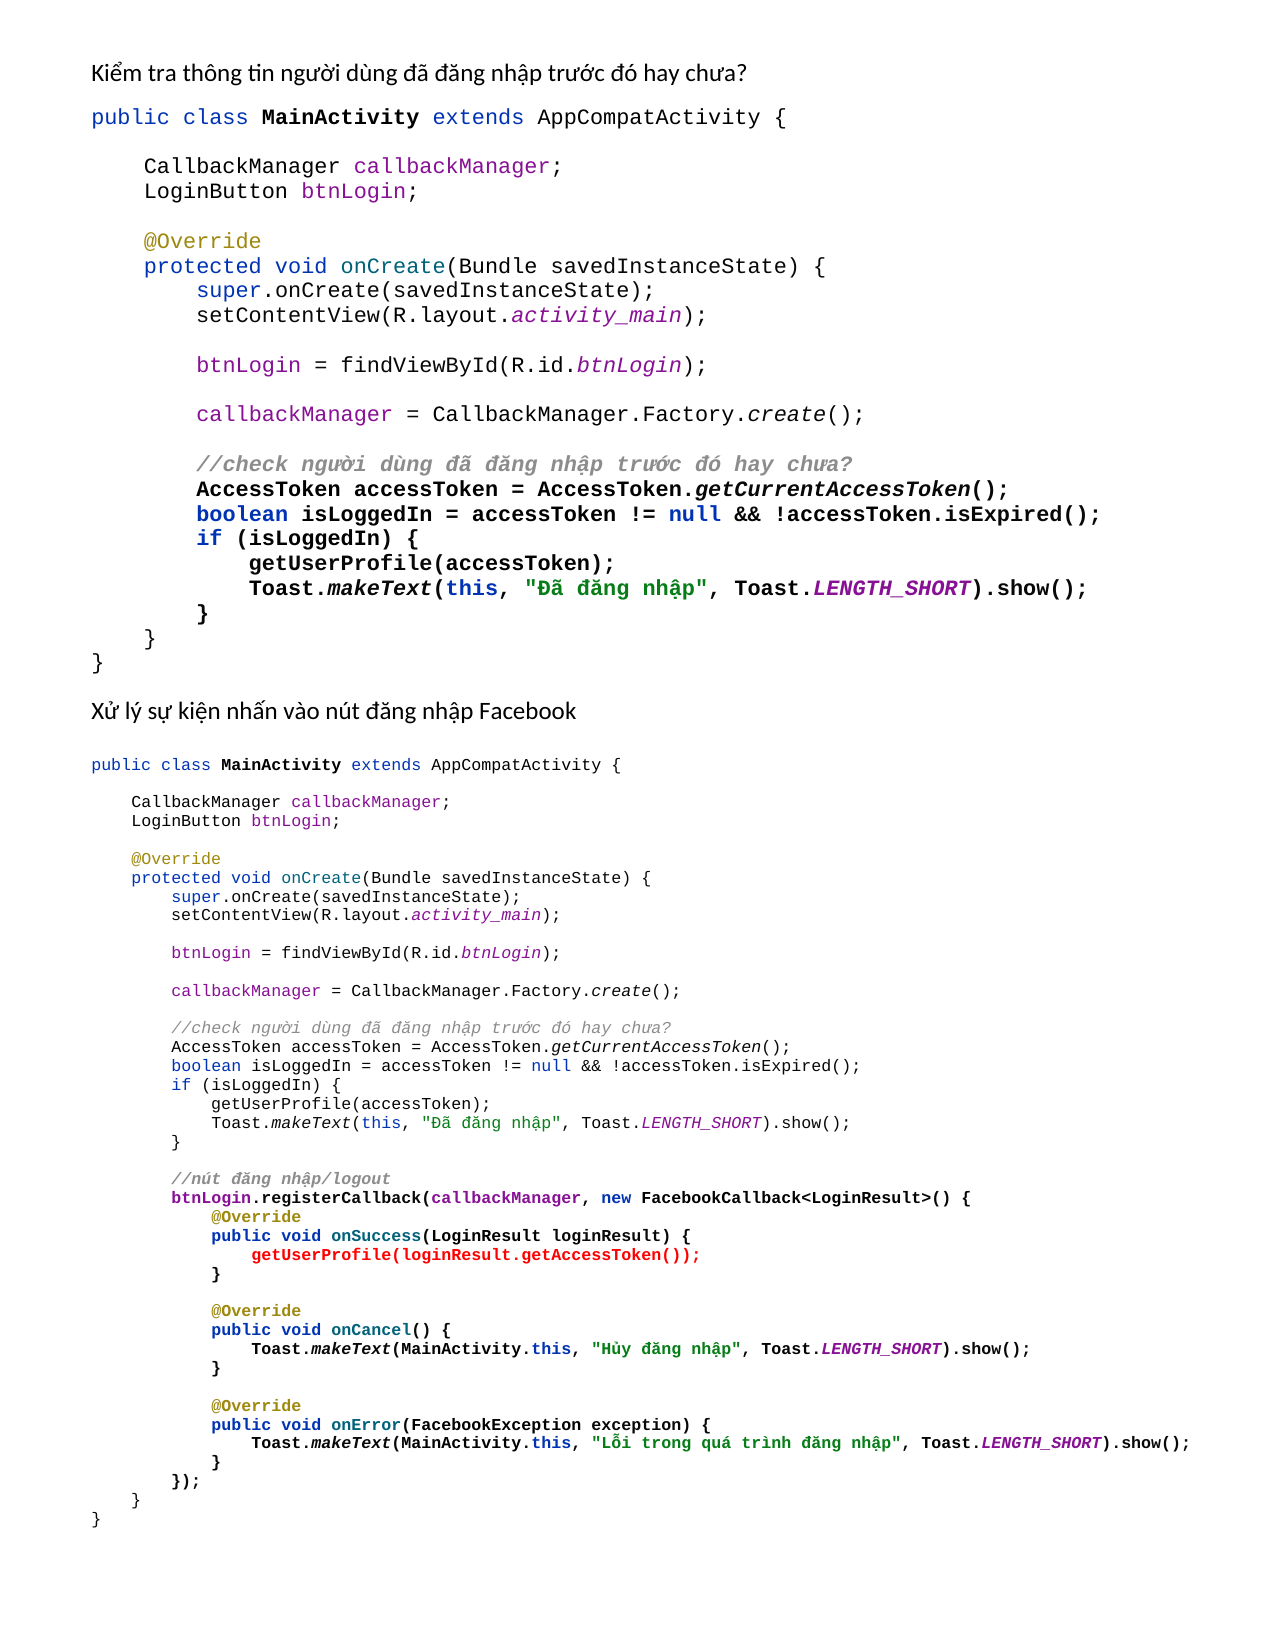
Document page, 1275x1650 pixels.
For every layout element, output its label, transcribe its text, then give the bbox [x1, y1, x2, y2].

text public class MainActivity extends AppCompatActivity { CallbackManager callbackManager; LoginButton btnLogin; @Override protected void onCreate(Bundle savedInstanceState) { super.onCreate(savedInstanceState); setContentView(R.layout.activity_main); btnLogin = findViewById(R.id.btnLogin); callbackManager = CallbackManager.Factory.create(); //check người dùng đã đăng nhập trước đó hay chưa? AccessToken accessToken = AccessToken.getCurrentAccessToken(); boolean isLoggedIn = accessToken != null && !accessToken.isExpired(); if (isLoggedIn) { getUserProfile(accessToken); Toast.makeText(this, "Đã đăng nhập", Toast.LENGTH_SHORT).show(); } } [91, 106, 1198, 651]
text } [91, 1510, 1198, 1529]
text } [91, 651, 1198, 676]
text public class MainActivity extends AppCompatActivity { CallbackManager callbackManager; LoginButton btnLogin; @Override protected void onCreate(Bundle savedInstanceState) { super.onCreate(savedInstanceState); setContentView(R.layout.activity_main); btnLogin = findViewById(R.id.btnLogin); callbackManager = CallbackManager.Factory.create(); //check người dùng đã đăng nhập trước đó hay chưa? AccessToken accessToken = AccessToken.getCurrentAccessToken(); boolean isLoggedIn = accessToken != null && !accessToken.isExpired(); if (isLoggedIn) { getUserProfile(accessToken); Toast.makeText(this, "Đã đăng nhập", Toast.LENGTH_SHORT).show(); } //nút đăng nhập/logout btnLogin.registerCallback(callbackManager, new FacebookCallback<LoginResult>() { @Override public void onSuccess(LoginResult loginResult) { getUserProfile(loginResult.getAccessToken()); } @Override public void onCancel() { Toast.makeText(MainActivity.this, "Hủy đăng nhập", Toast.LENGTH_SHORT).show(); } @Override public void onError(FacebookException exception) { Toast.makeText(MainActivity.this, "Lỗi trong quá trình đăng nhập", Toast.LENGTH_SHORT).show(); } }); } [91, 756, 1198, 1510]
text Xử lý sự kiện nhấn vào nút đăng nhập Facebook [91, 695, 1198, 726]
text Kiểm tra thông tin người dùng đã đăng nhập trước đó hay chưa? [91, 57, 1198, 87]
